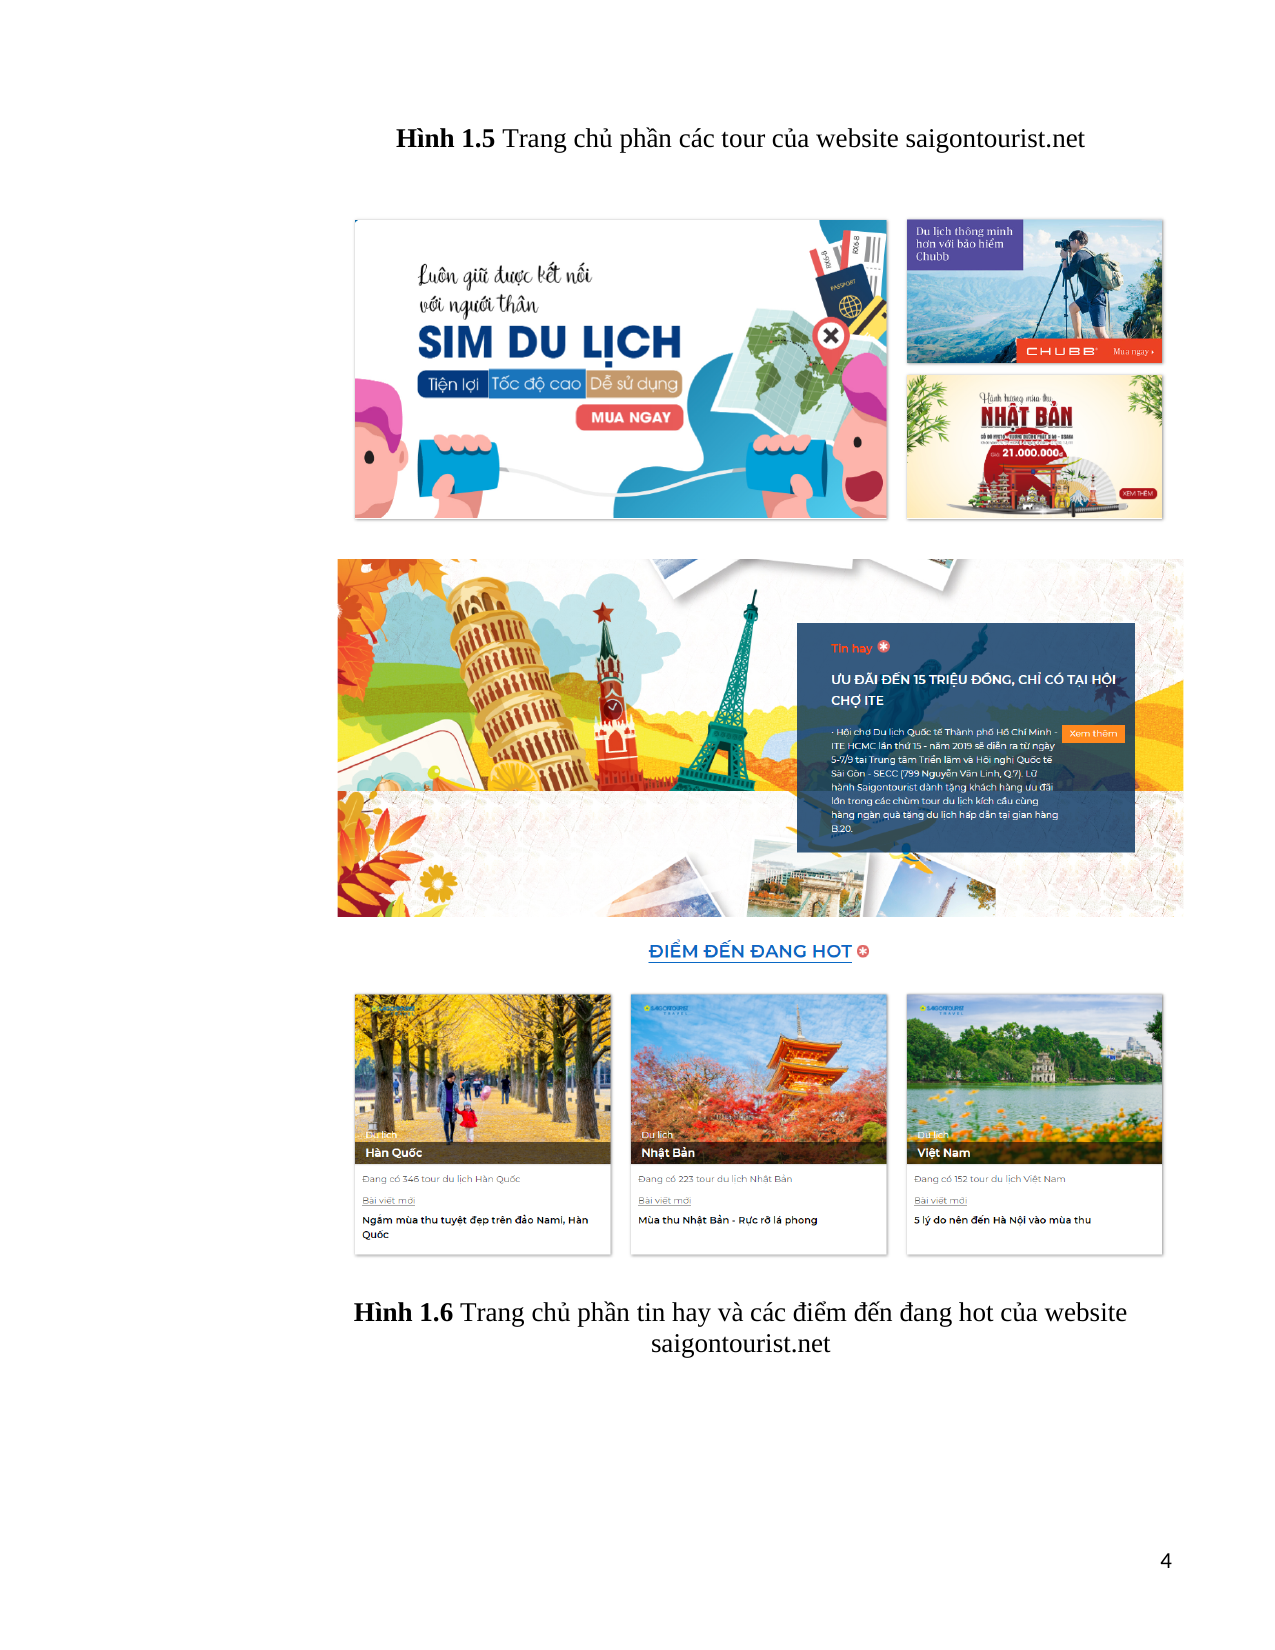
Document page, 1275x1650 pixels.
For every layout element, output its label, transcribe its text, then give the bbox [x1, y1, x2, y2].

subtitle Hình 1.5 Trang chủ phần các tour của website saigontourist.net [281, 122, 1200, 153]
picture [337, 199, 1184, 1266]
subtitle Hình 1.6 Trang chủ phần tin hay và các điểm đến đang hot của website saigontourist.net [281, 1296, 1200, 1358]
